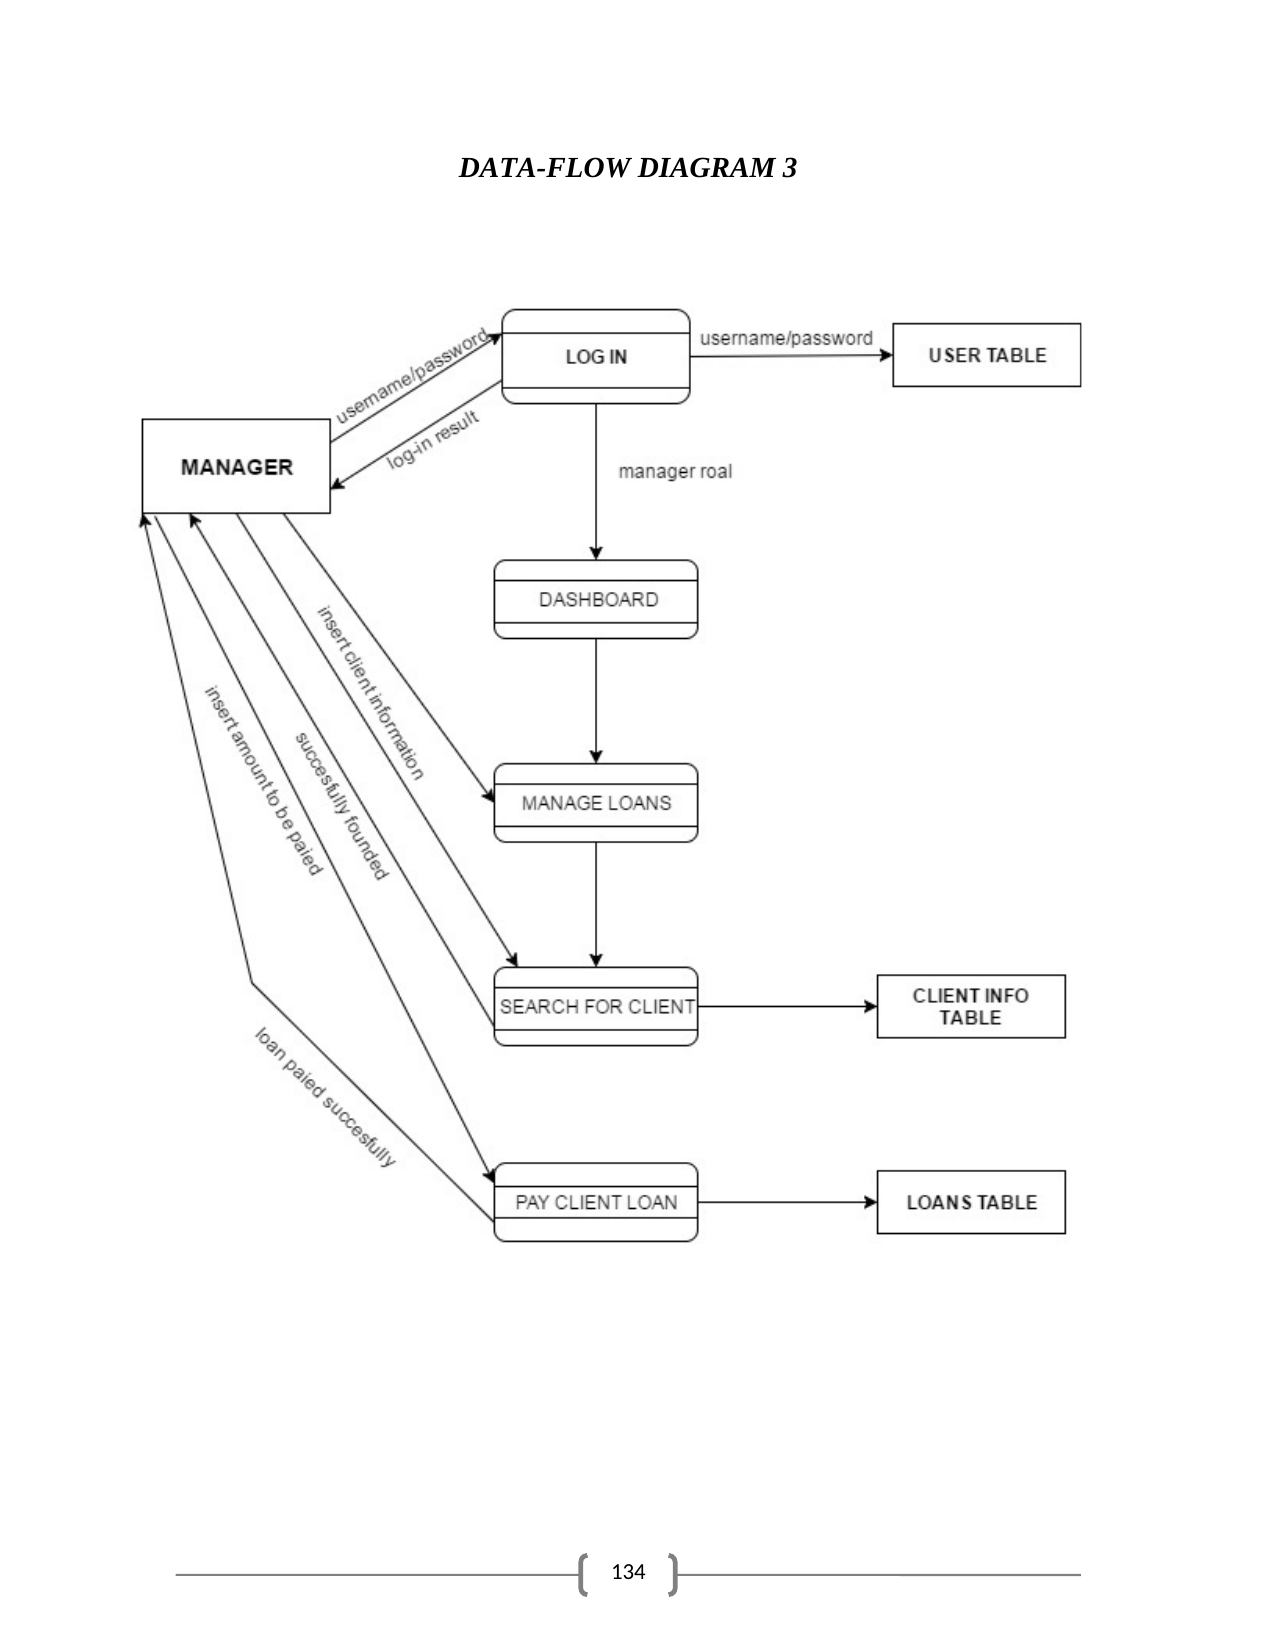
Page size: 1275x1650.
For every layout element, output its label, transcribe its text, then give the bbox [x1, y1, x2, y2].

picture [131, 306, 1082, 1244]
subtitle DATA-FLOW DIAGRAM 3 [131, 150, 1125, 183]
